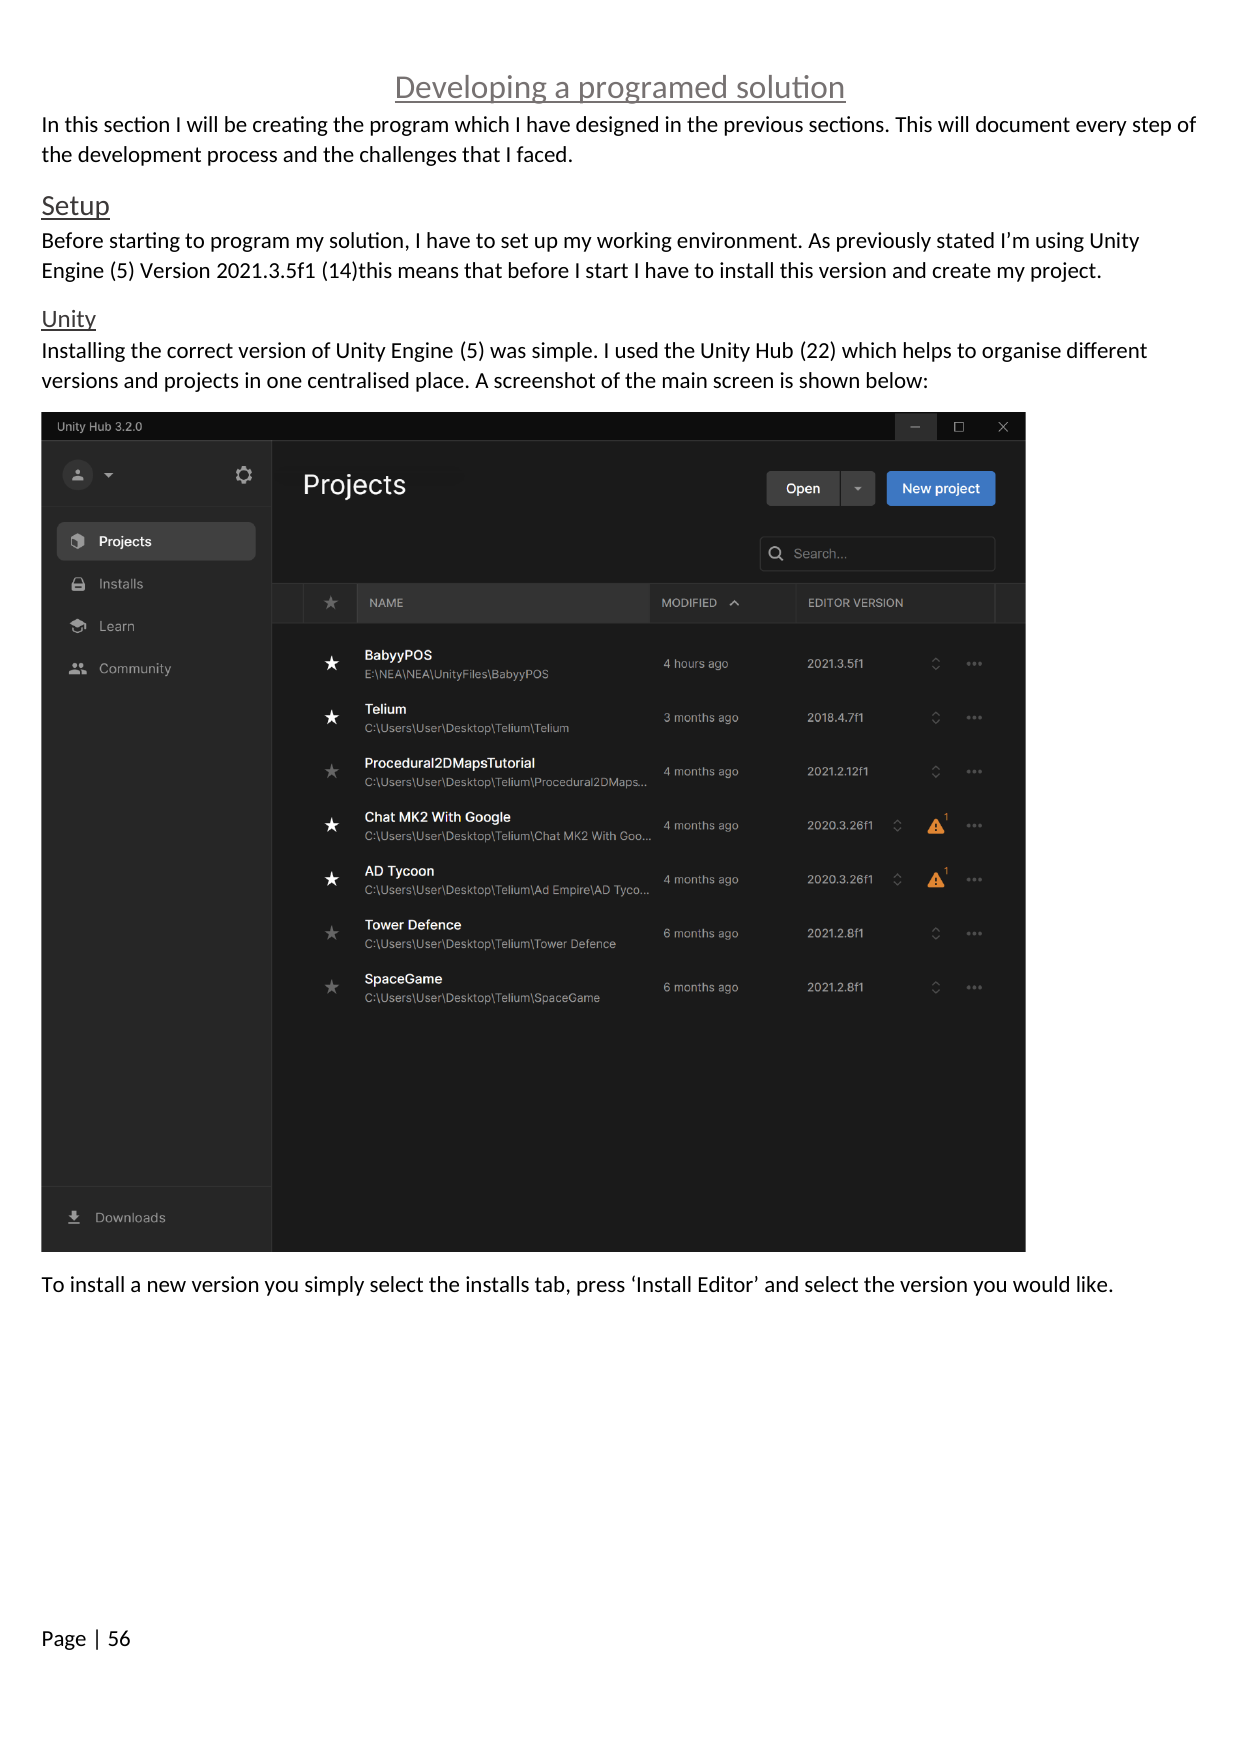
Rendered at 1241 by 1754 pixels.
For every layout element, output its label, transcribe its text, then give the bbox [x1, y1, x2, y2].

subtitle Developing a programed solution [41, 66, 1199, 107]
text Before starting to program my solution, I have to set up my working environment. As previously stated I’m using Unity Engine Version 2021.3.5f1 this means that before I start I have to install this version and create my project. [41, 226, 1199, 284]
subtitle Unity [41, 303, 1199, 333]
text Installing the correct version of Unity Engine was simple. I used the Unity Hub which helps to organise different versions and projects in one centralised place. A screenshot of the main screen is shown below: [41, 336, 1199, 394]
text To install a new version you simply select the installs tab, press ‘Install Editor’ and select the version you would like. [41, 1270, 1199, 1298]
text In this section I will be creating the program which I have designed in the previous sections. This will document every step of the development process and the challenges that I faced. [41, 110, 1199, 168]
subtitle Setup [41, 187, 1199, 223]
picture [41, 412, 1026, 1252]
